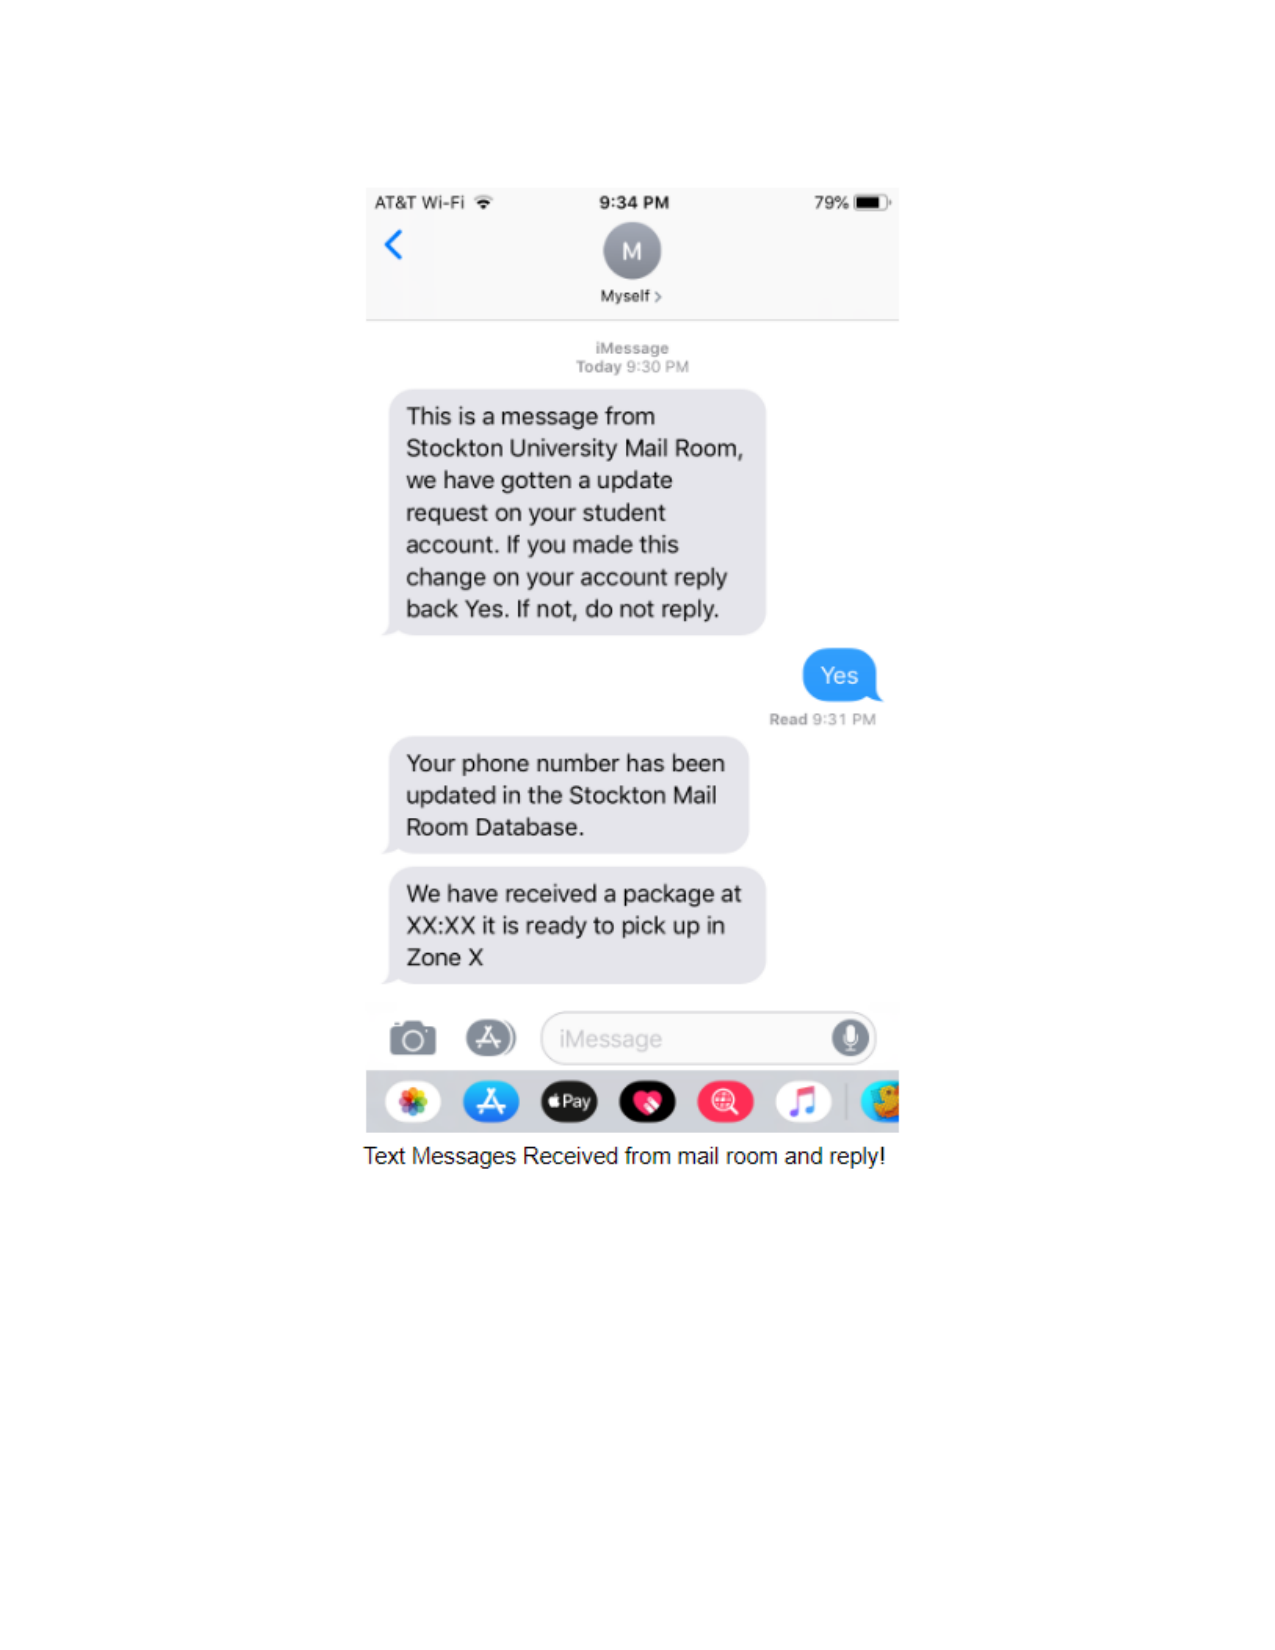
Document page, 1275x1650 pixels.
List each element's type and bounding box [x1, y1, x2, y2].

picture [321, 150, 954, 1291]
